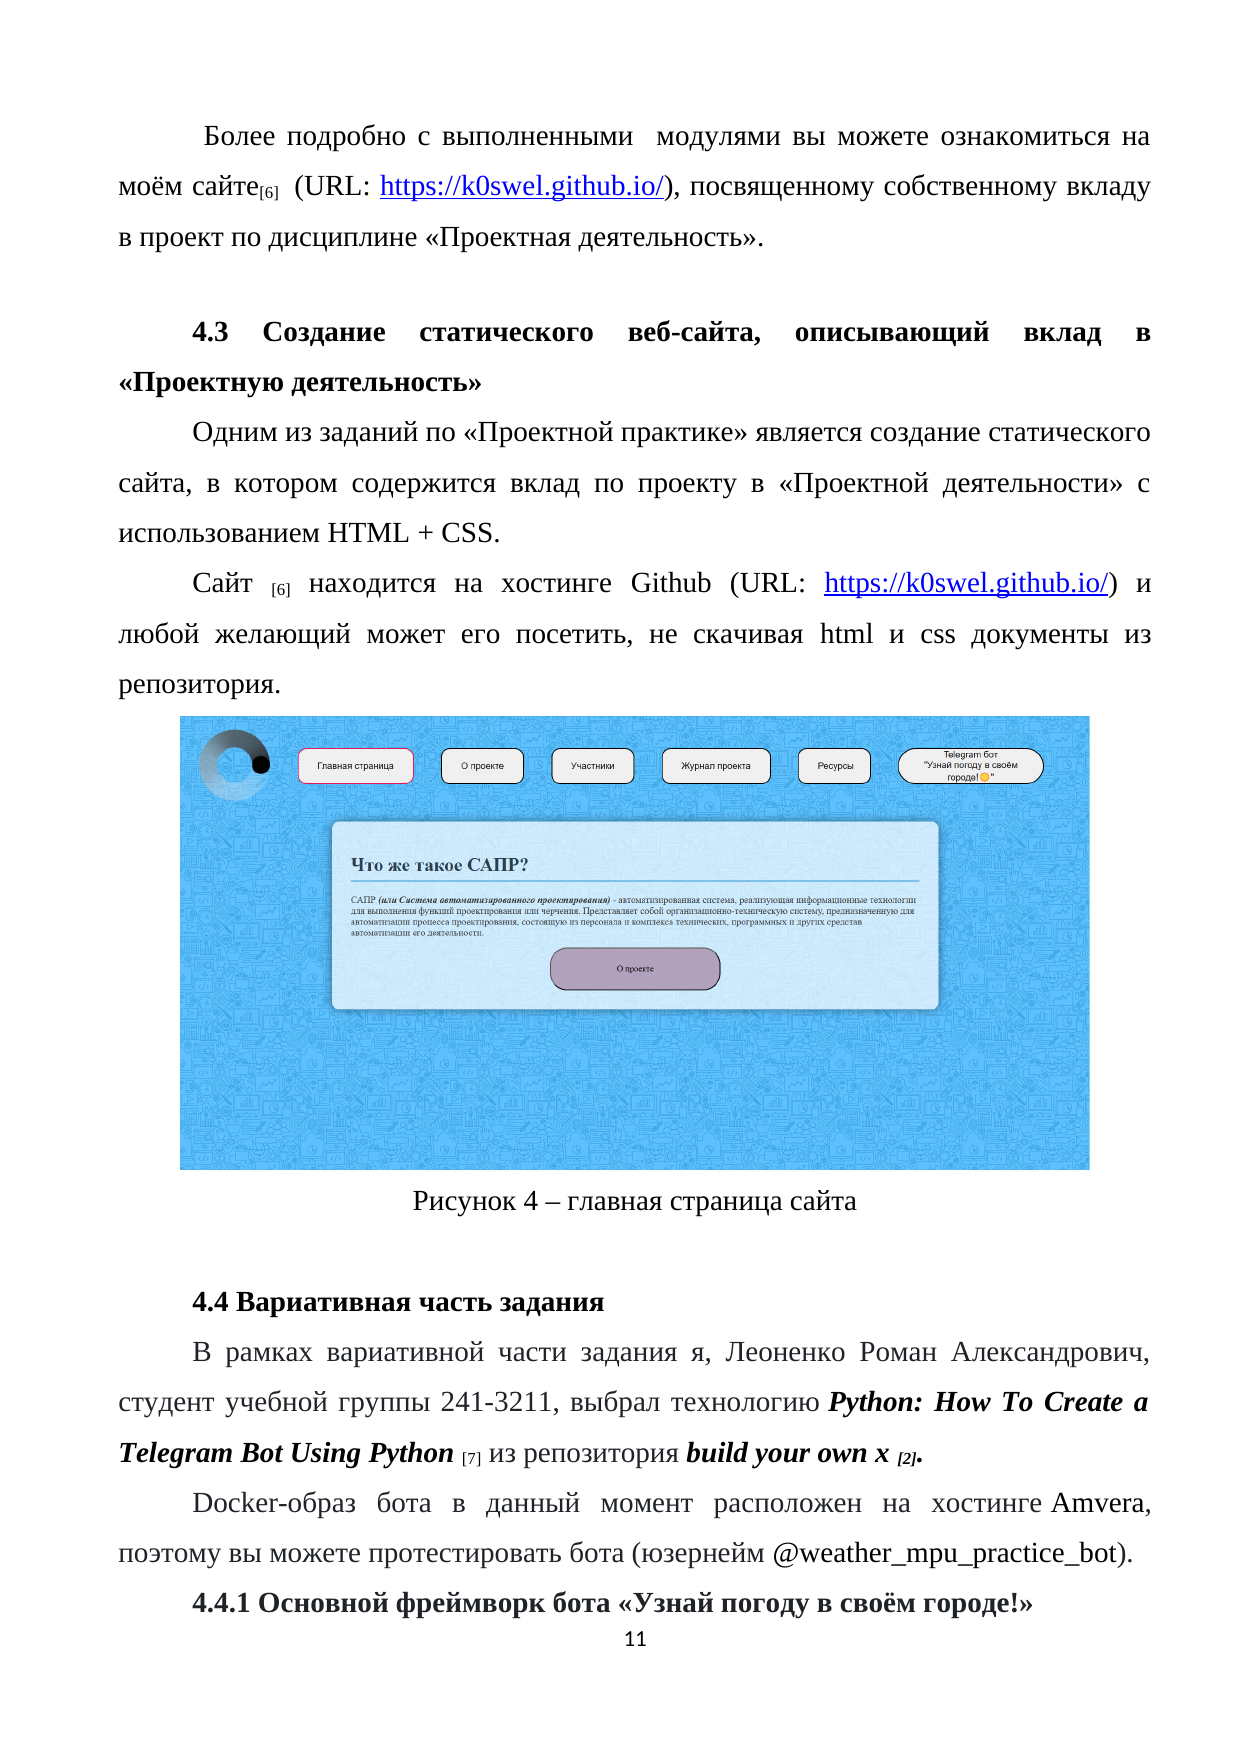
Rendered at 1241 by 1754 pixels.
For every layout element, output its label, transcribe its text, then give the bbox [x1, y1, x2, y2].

text Одним из заданий по «Проектной практике» является создание статического сайта, в котором содержится вклад по проекту в «Проектной деятельности» с использованием HTML + CSS. [118, 414, 1152, 549]
text В рамках вариативной части задания я, Леоненко Роман Александрович, студент учебной группы 241-3211, выбрал технологию Python: How To Create a Telegram Bot Using Python [7] из репозитория build your own x [2]. [118, 1334, 1152, 1468]
text Рисунок 4 – главная страница сайта [118, 1183, 1152, 1217]
text Docker-образ бота в данный момент расположен на хостинге Amvera, поэтому вы можете протестировать бота (юзернейм @weather_mpu_practice_bot). [118, 1485, 1152, 1569]
text 4.4.1 Основной фреймворк бота «Узнай погоду в своём городе!» [118, 1586, 1152, 1619]
picture [180, 716, 1090, 1170]
subtitle 4.3 Создание статического веб-сайта, описывающий вклад в «Проектную деятельность» [118, 314, 1152, 398]
text Сайт [6] находится на хостинге Github (URL: https://k0swel.github.io/) и любой желающий может его посетить, не скачивая html и css документы из репозитория. [118, 565, 1152, 699]
subtitle 4.4 Вариативная часть задания [118, 1284, 1152, 1317]
text Более подробно с выполненными модулями вы можете ознакомиться на моём сайте[6] (URL: https://k0swel.github.io/), посвященному собственному вкладу в проект по дисциплине «Проектная деятельность». [118, 118, 1152, 252]
